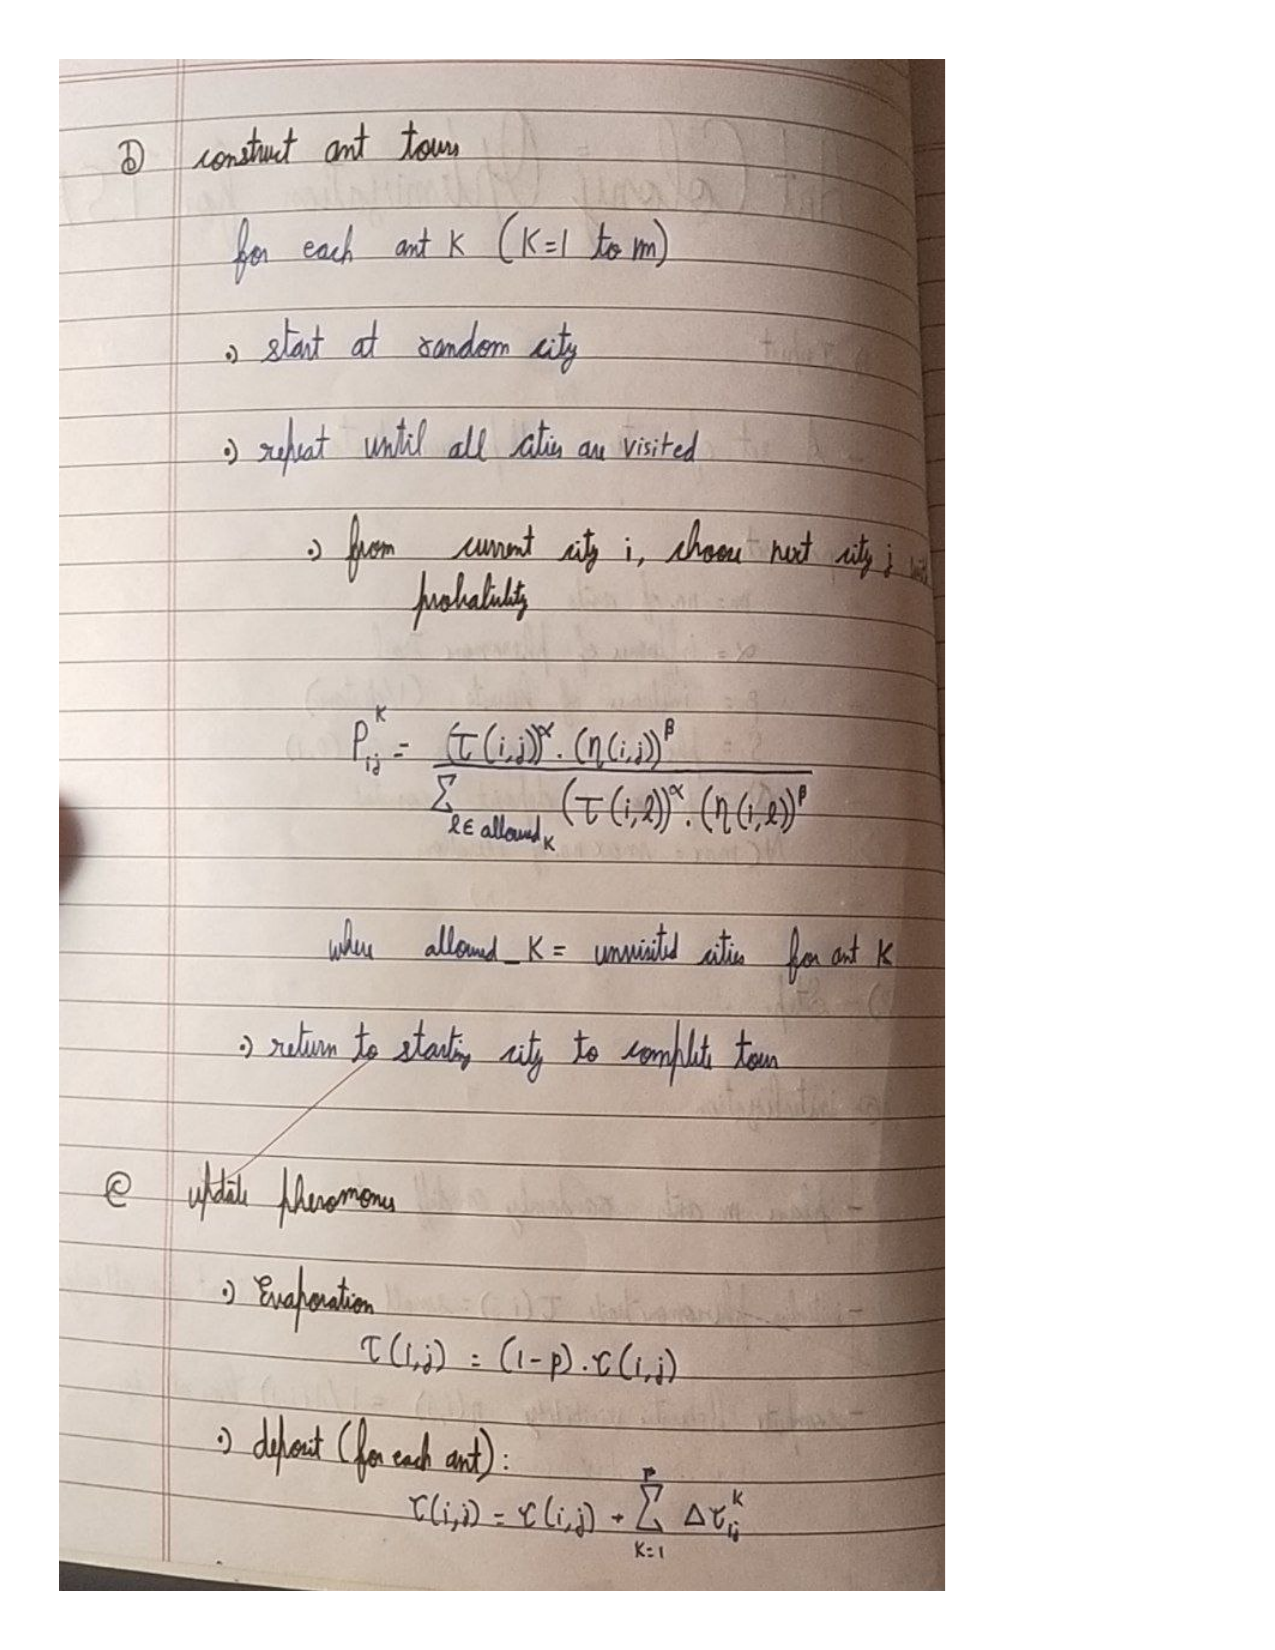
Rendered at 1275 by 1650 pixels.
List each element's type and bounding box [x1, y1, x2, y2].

picture [59, 59, 946, 1591]
